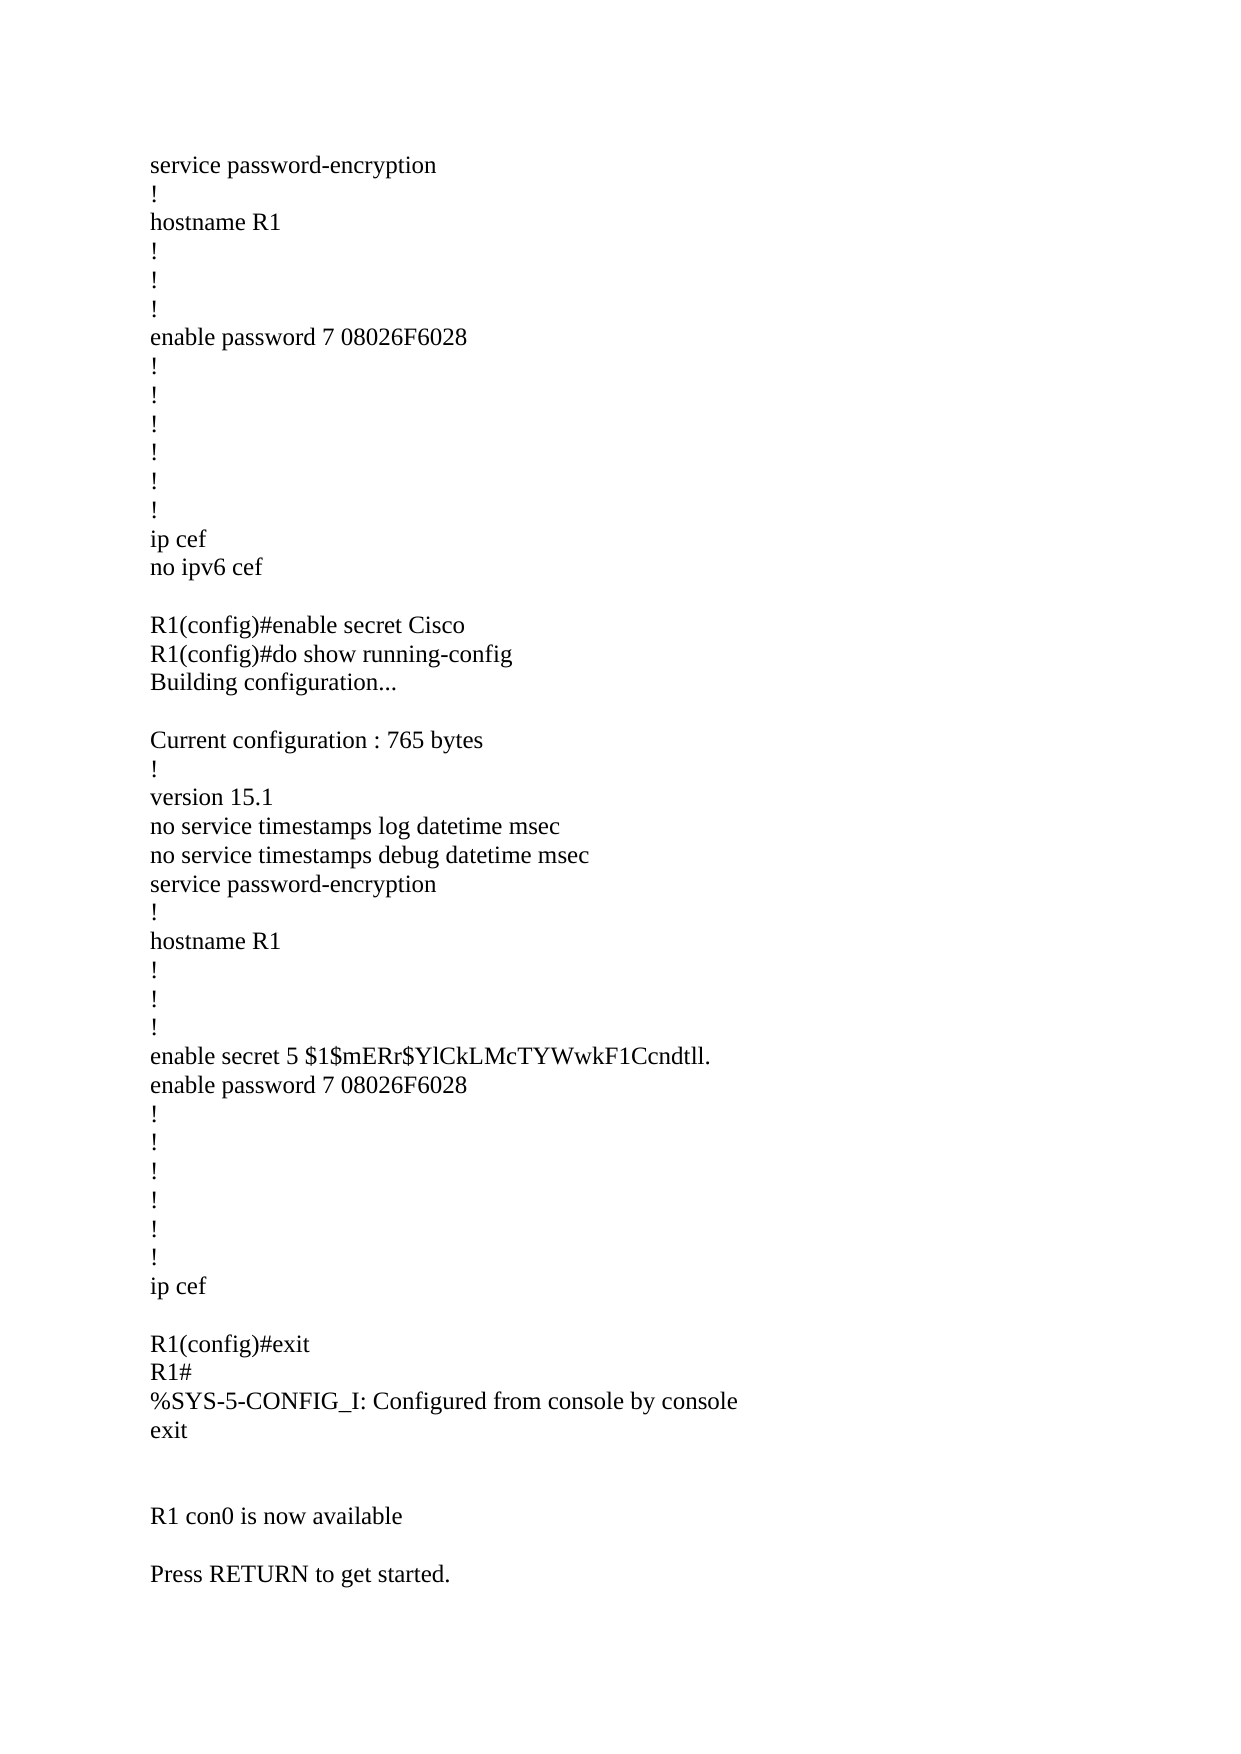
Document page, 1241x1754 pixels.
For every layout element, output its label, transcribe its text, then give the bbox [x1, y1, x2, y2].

text ! [150, 409, 1090, 437]
text enable password 7 08026F6028 [150, 1070, 1090, 1099]
text ! [150, 466, 1090, 495]
text Press RETURN to get started. [150, 1559, 1090, 1587]
text R1# [150, 1357, 1090, 1386]
text ! [150, 754, 1090, 782]
text ! [150, 984, 1090, 1012]
text ! [150, 351, 1090, 380]
text R1 con0 is now available [150, 1501, 1090, 1530]
text R1(config)#do show running-config [150, 639, 1090, 667]
text exit [150, 1415, 1090, 1444]
text ! [150, 236, 1090, 265]
text R1(config)#enable secret Cisco [150, 610, 1090, 639]
text service password-encryption [150, 150, 1090, 179]
text ! [150, 495, 1090, 524]
text %SYS-5-CONFIG_I: Configured from console by console [150, 1386, 1090, 1415]
text enable password 7 08026F6028 [150, 322, 1090, 351]
text enable secret 5 $1$mERr$YlCkLMcTYWwkF1Ccndtll. [150, 1041, 1090, 1070]
text ! [150, 380, 1090, 409]
text no service timestamps log datetime msec [150, 811, 1090, 840]
text ! [150, 437, 1090, 466]
text Current configuration : 765 bytes [150, 725, 1090, 754]
text ! [150, 897, 1090, 926]
text ! [150, 1214, 1090, 1242]
text version 15.1 [150, 782, 1090, 811]
text no ipv6 cef [150, 552, 1090, 581]
text ! [150, 179, 1090, 207]
text hostname R1 [150, 207, 1090, 236]
text ! [150, 265, 1090, 294]
text ! [150, 1242, 1090, 1271]
text ! [150, 1156, 1090, 1185]
text service password-encryption [150, 869, 1090, 897]
text ! [150, 1099, 1090, 1127]
text R1(config)#exit [150, 1329, 1090, 1357]
text ! [150, 1127, 1090, 1156]
text ip cef [150, 1271, 1090, 1300]
text hostname R1 [150, 926, 1090, 955]
text ! [150, 1012, 1090, 1041]
text Building configuration... [150, 667, 1090, 696]
text ! [150, 294, 1090, 322]
text no service timestamps debug datetime msec [150, 840, 1090, 869]
text ! [150, 1185, 1090, 1214]
text ip cef [150, 524, 1090, 552]
text ! [150, 955, 1090, 984]
